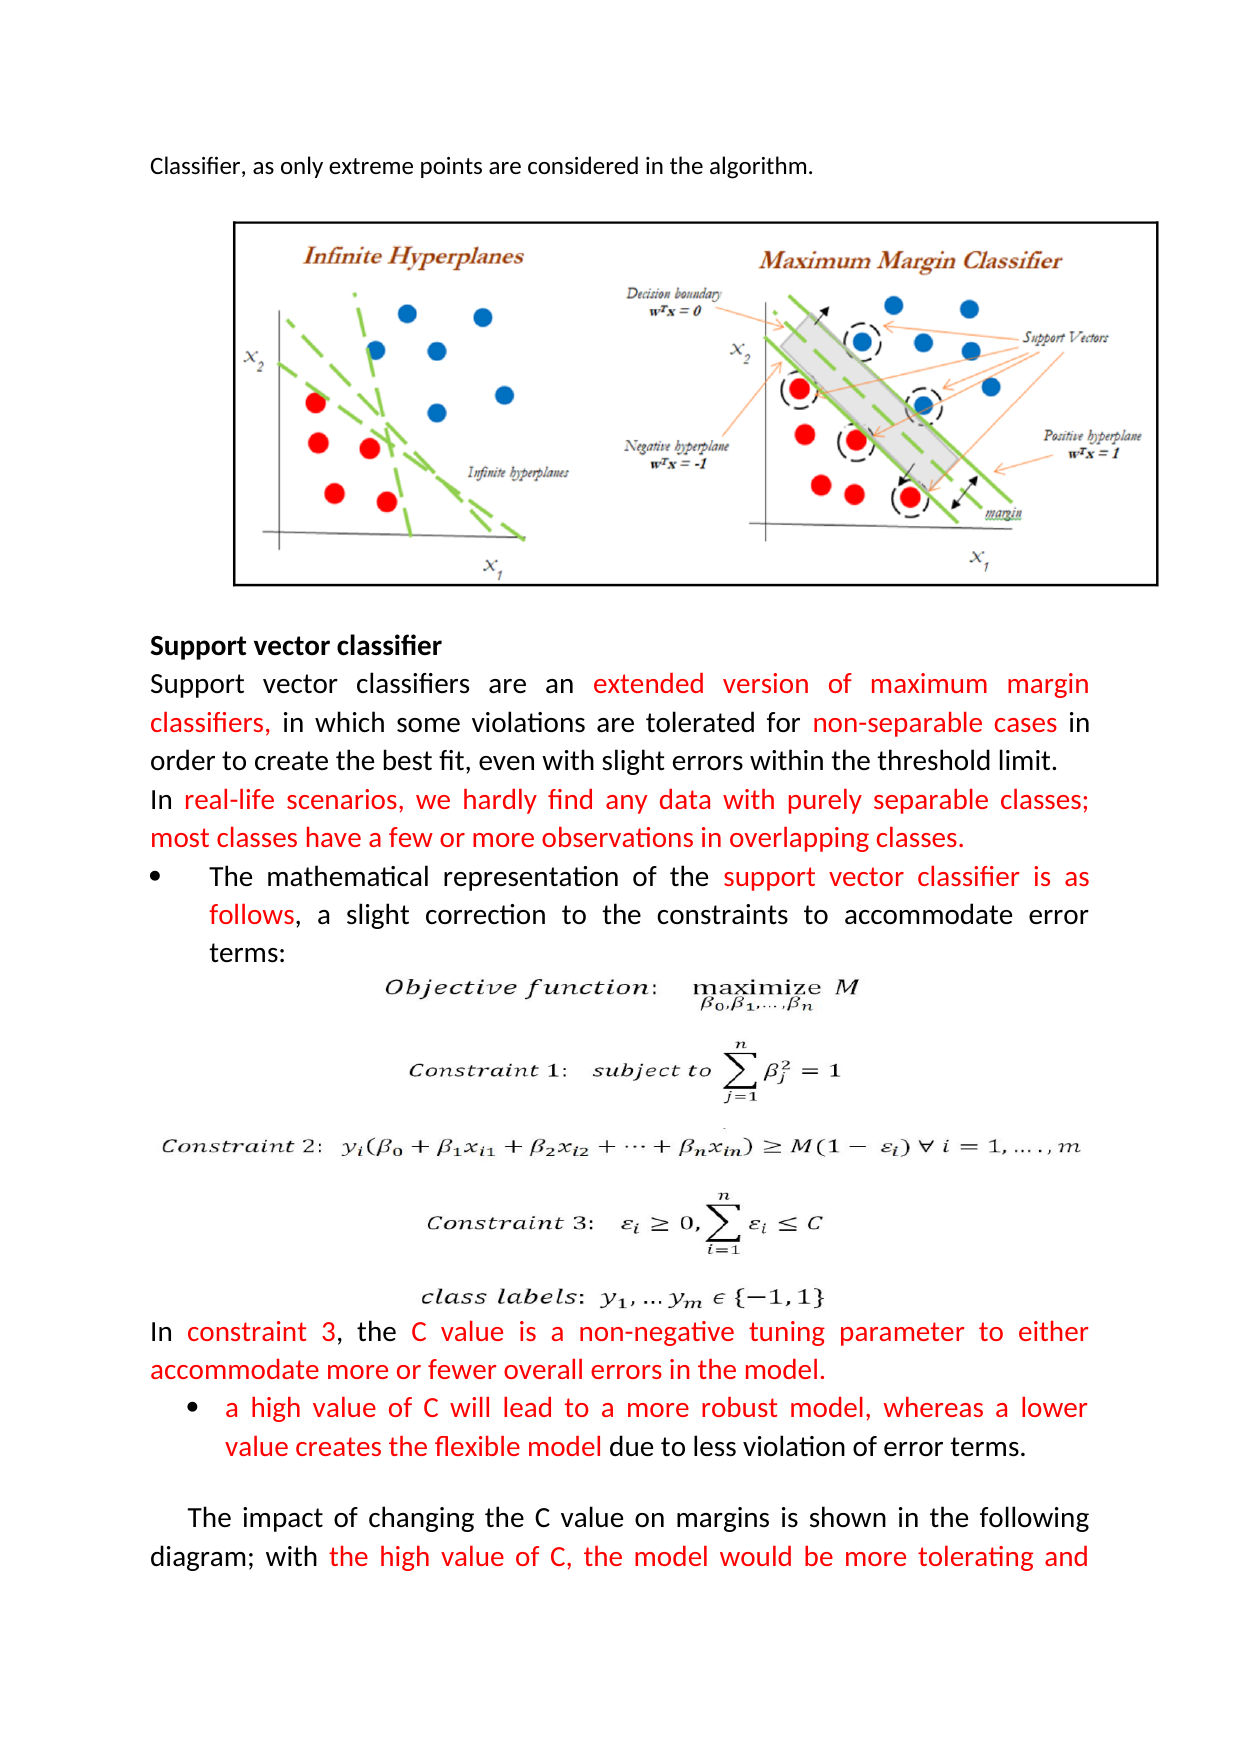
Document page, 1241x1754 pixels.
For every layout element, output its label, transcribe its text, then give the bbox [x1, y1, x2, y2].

list Support vector classifier [150, 627, 1090, 663]
list a high value of C will lead to a more robust model, whereas a lower value creates the flexible model due to less violation of error terms. [187, 1389, 1090, 1463]
picture [225, 215, 1166, 592]
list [150, 150, 1090, 181]
list Support vector classifiers are an extended version of maximum margin classifiers, in which some violations are tolerated for non-separable cases in order to create the best fit, even with slight errors within the threshold limit. [150, 665, 1090, 778]
picture [150, 972, 1090, 1311]
list The mathematical representation of the support vector classifier is as follows, a slight correction to the constraints to accommodate error terms: [150, 858, 1090, 970]
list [150, 1499, 1090, 1573]
list In real-life scenarios, we hardly find any data with purely separable classes; most classes have a few or more observations in overlapping classes. [150, 781, 1090, 855]
list In constraint 3, the C value is a non-negative tuning parameter to either accommodate more or fewer overall errors in the model. [150, 1313, 1090, 1387]
